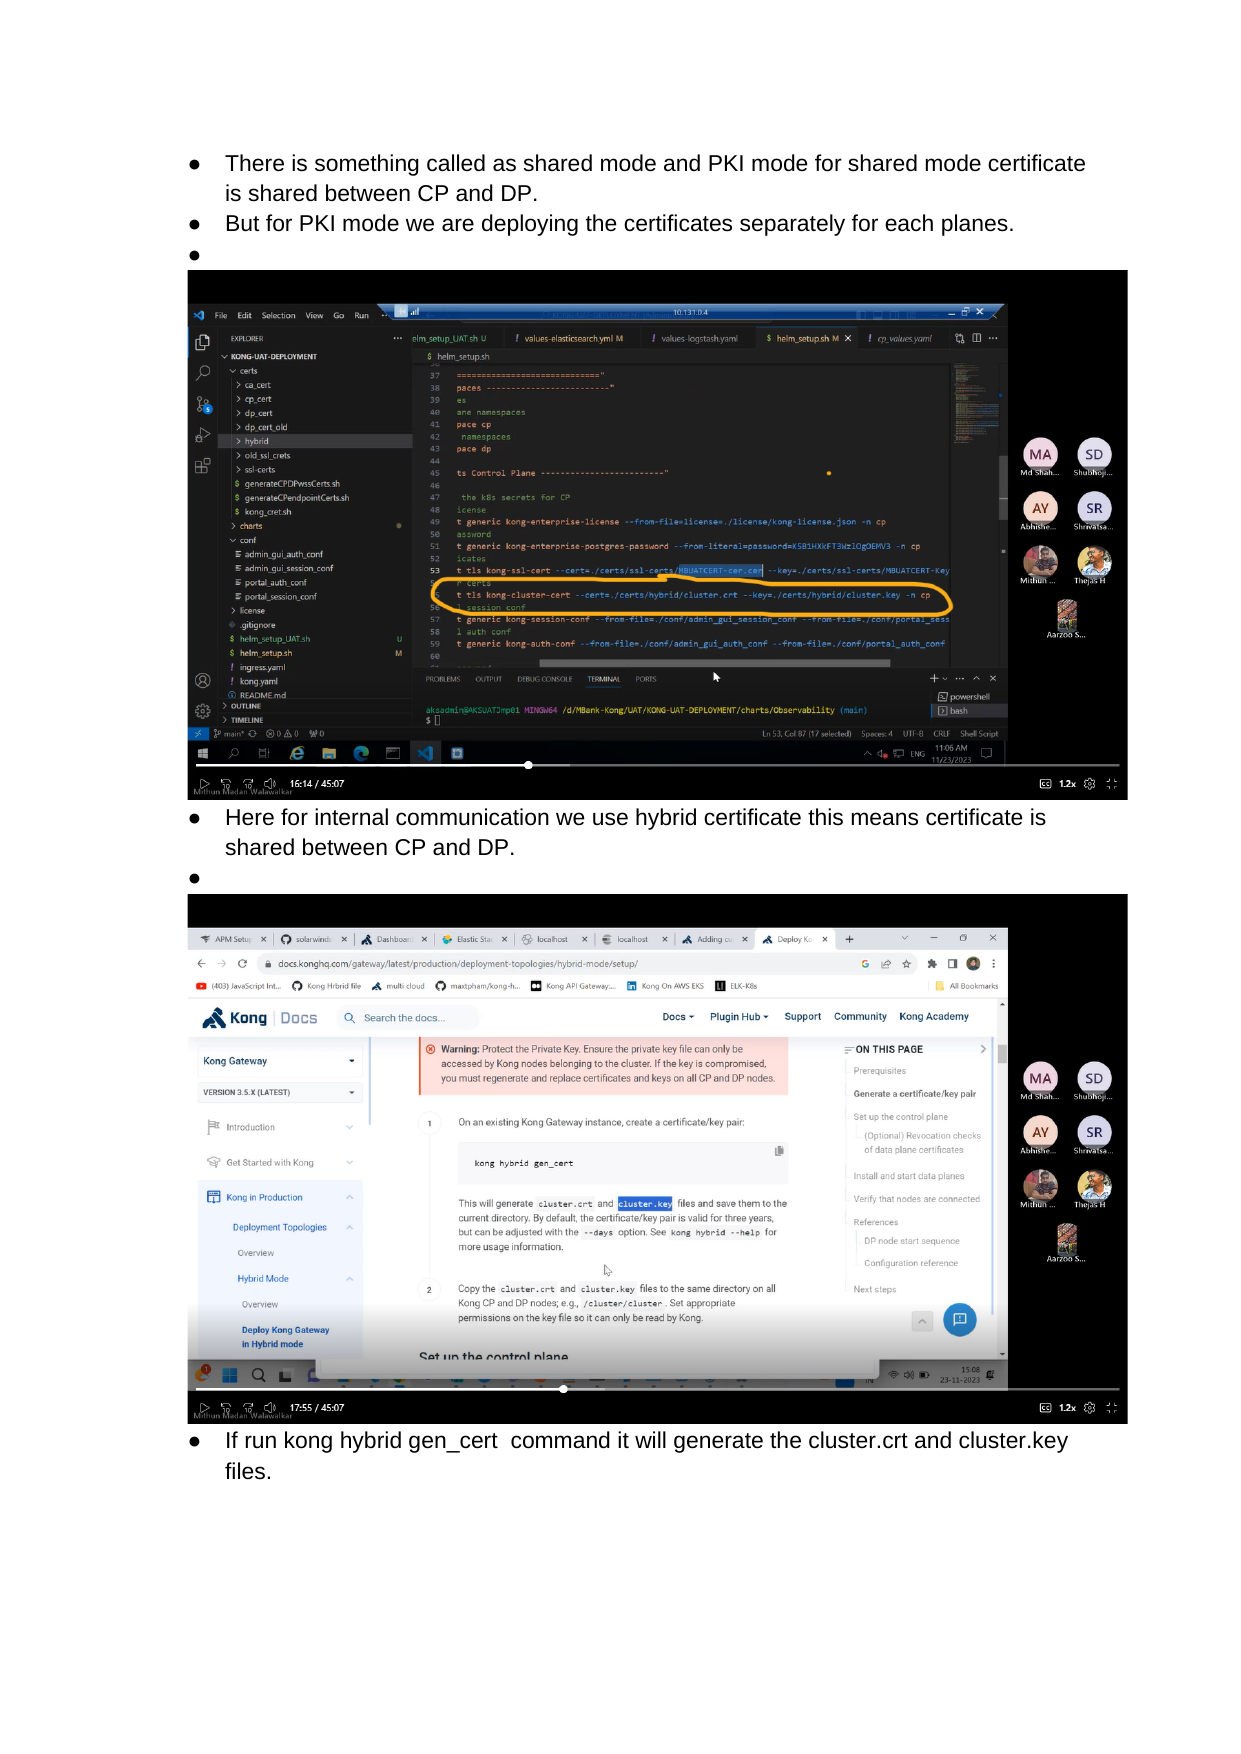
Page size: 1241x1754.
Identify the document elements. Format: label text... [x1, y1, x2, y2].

list There is something called as shared mode and PKI mode for shared mode certificate is shared between CP and DP. [187, 150, 1090, 207]
list But for PKI mode we are deploying the certificates separately for each planes. [187, 210, 1090, 237]
list Here for internal communication we use hybrid certificate this means certificate is shared between CP and DP. [187, 804, 1090, 860]
picture [187, 270, 1128, 800]
picture [187, 894, 1128, 1424]
list If run kong hybrid gen_cert command it will generate the cluster.crt and cluster.key files. [187, 1427, 1090, 1484]
